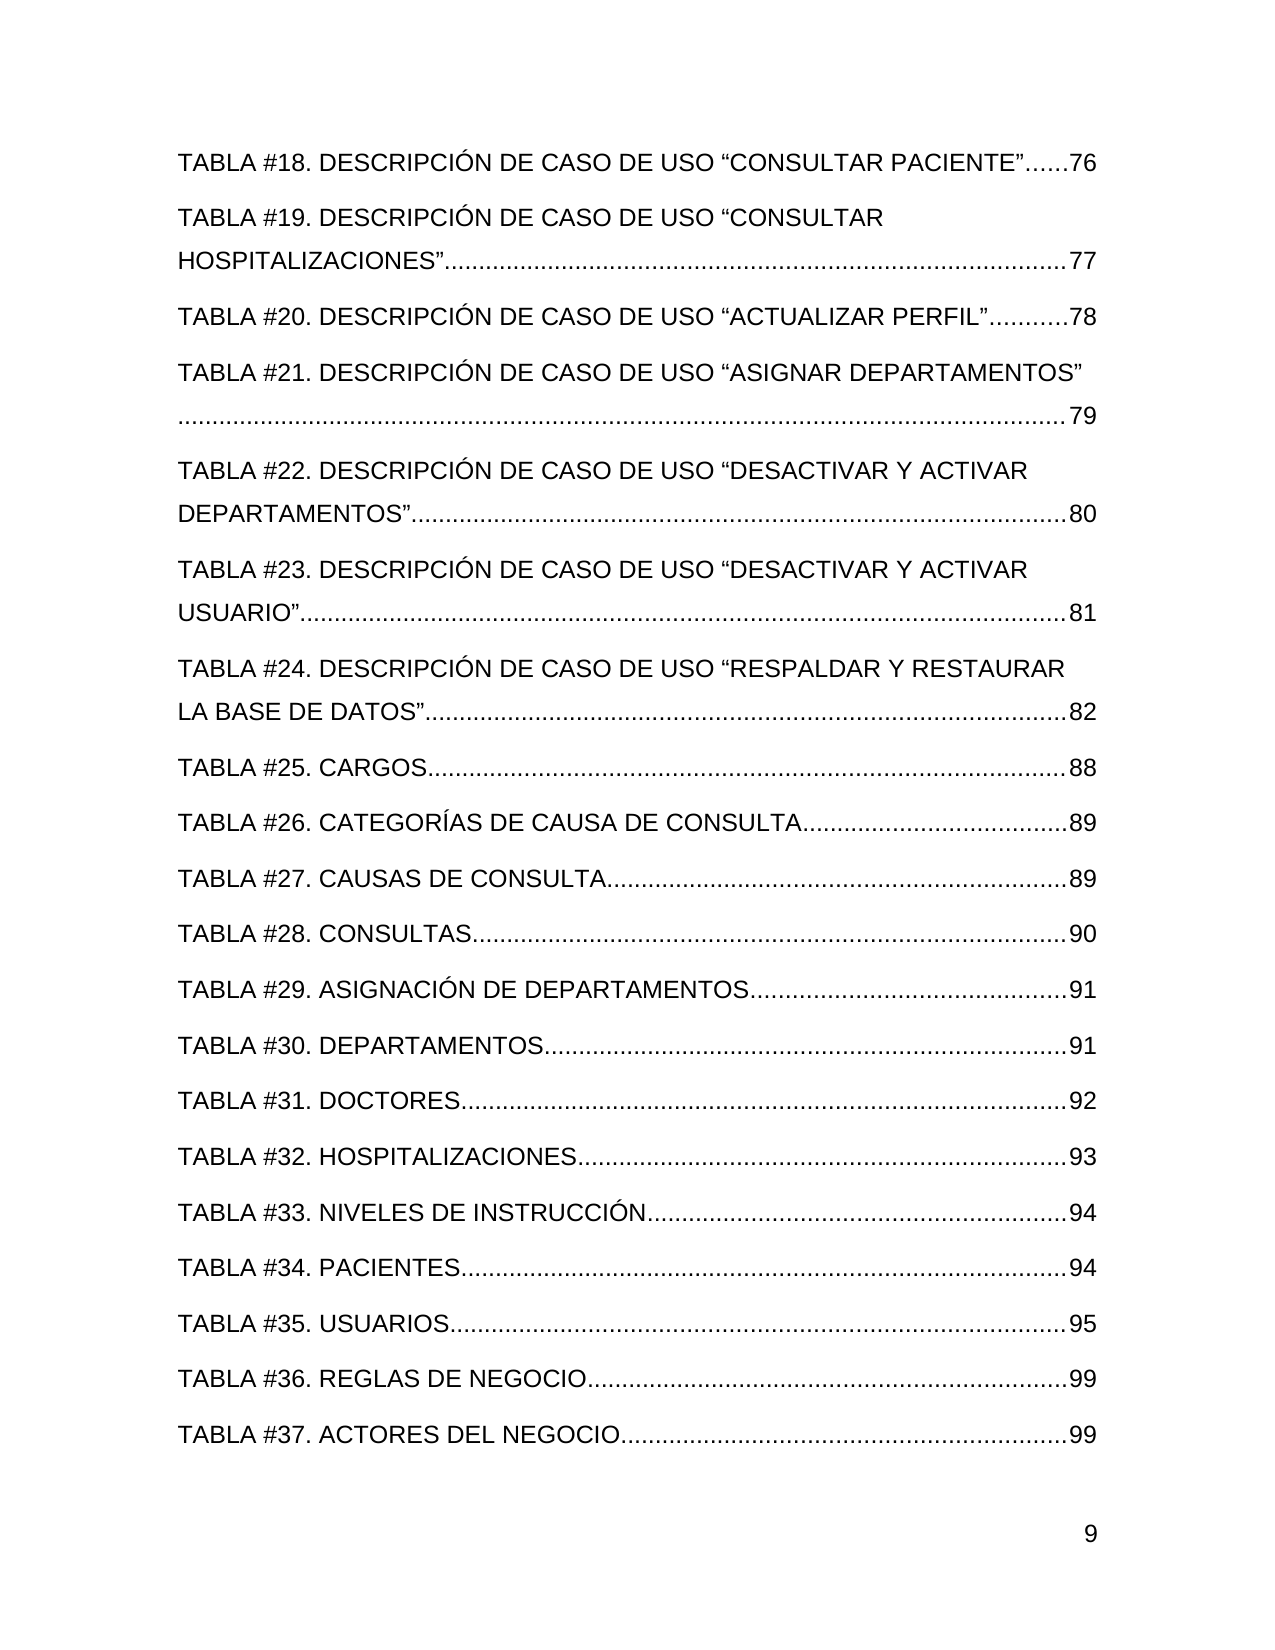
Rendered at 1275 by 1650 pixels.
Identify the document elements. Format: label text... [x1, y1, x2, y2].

text Tabla #37. Actores del negocio 99 [177, 1420, 1098, 1449]
text Tabla #19. Descripción de caso de uso “Consultar hospitalizaciones” 77 [177, 203, 1098, 275]
text Tabla #25. Cargos 88 [177, 753, 1098, 781]
text Tabla #29. Asignación de departamentos 91 [177, 975, 1098, 1004]
text Tabla #23. Descripción de caso de uso “Desactivar y activar usuario” 81 [177, 555, 1098, 627]
text Tabla #32. Hospitalizaciones 93 [177, 1142, 1098, 1171]
text Tabla #20. Descripción de caso de uso “Actualizar perfil” 78 [177, 302, 1098, 331]
text Tabla #27. Causas de consulta 89 [177, 864, 1098, 893]
text Tabla #22. Descripción de caso de uso “Desactivar y activar departamentos” 80 [177, 456, 1098, 528]
text Tabla #31. Doctores 92 [177, 1086, 1098, 1115]
text Tabla #28. Consultas 90 [177, 919, 1098, 948]
text Tabla #33. Niveles de instrucción 94 [177, 1198, 1098, 1226]
text Tabla #18. Descripción de caso de uso “Consultar paciente” 76 [177, 148, 1098, 176]
text Tabla #26. Categorías de causa de consulta 89 [177, 808, 1098, 837]
text Tabla #36. Reglas de negocio 99 [177, 1364, 1098, 1393]
text Tabla #21. Descripción de caso de uso “Asignar departamentos” 79 [177, 358, 1098, 429]
text Tabla #34. Pacientes 94 [177, 1253, 1098, 1282]
text Tabla #30. Departamentos 91 [177, 1031, 1098, 1059]
text Tabla #24. Descripción de caso de uso “Respaldar y restaurar la base de datos” 82 [177, 654, 1098, 726]
text Tabla #35. Usuarios 95 [177, 1309, 1098, 1338]
